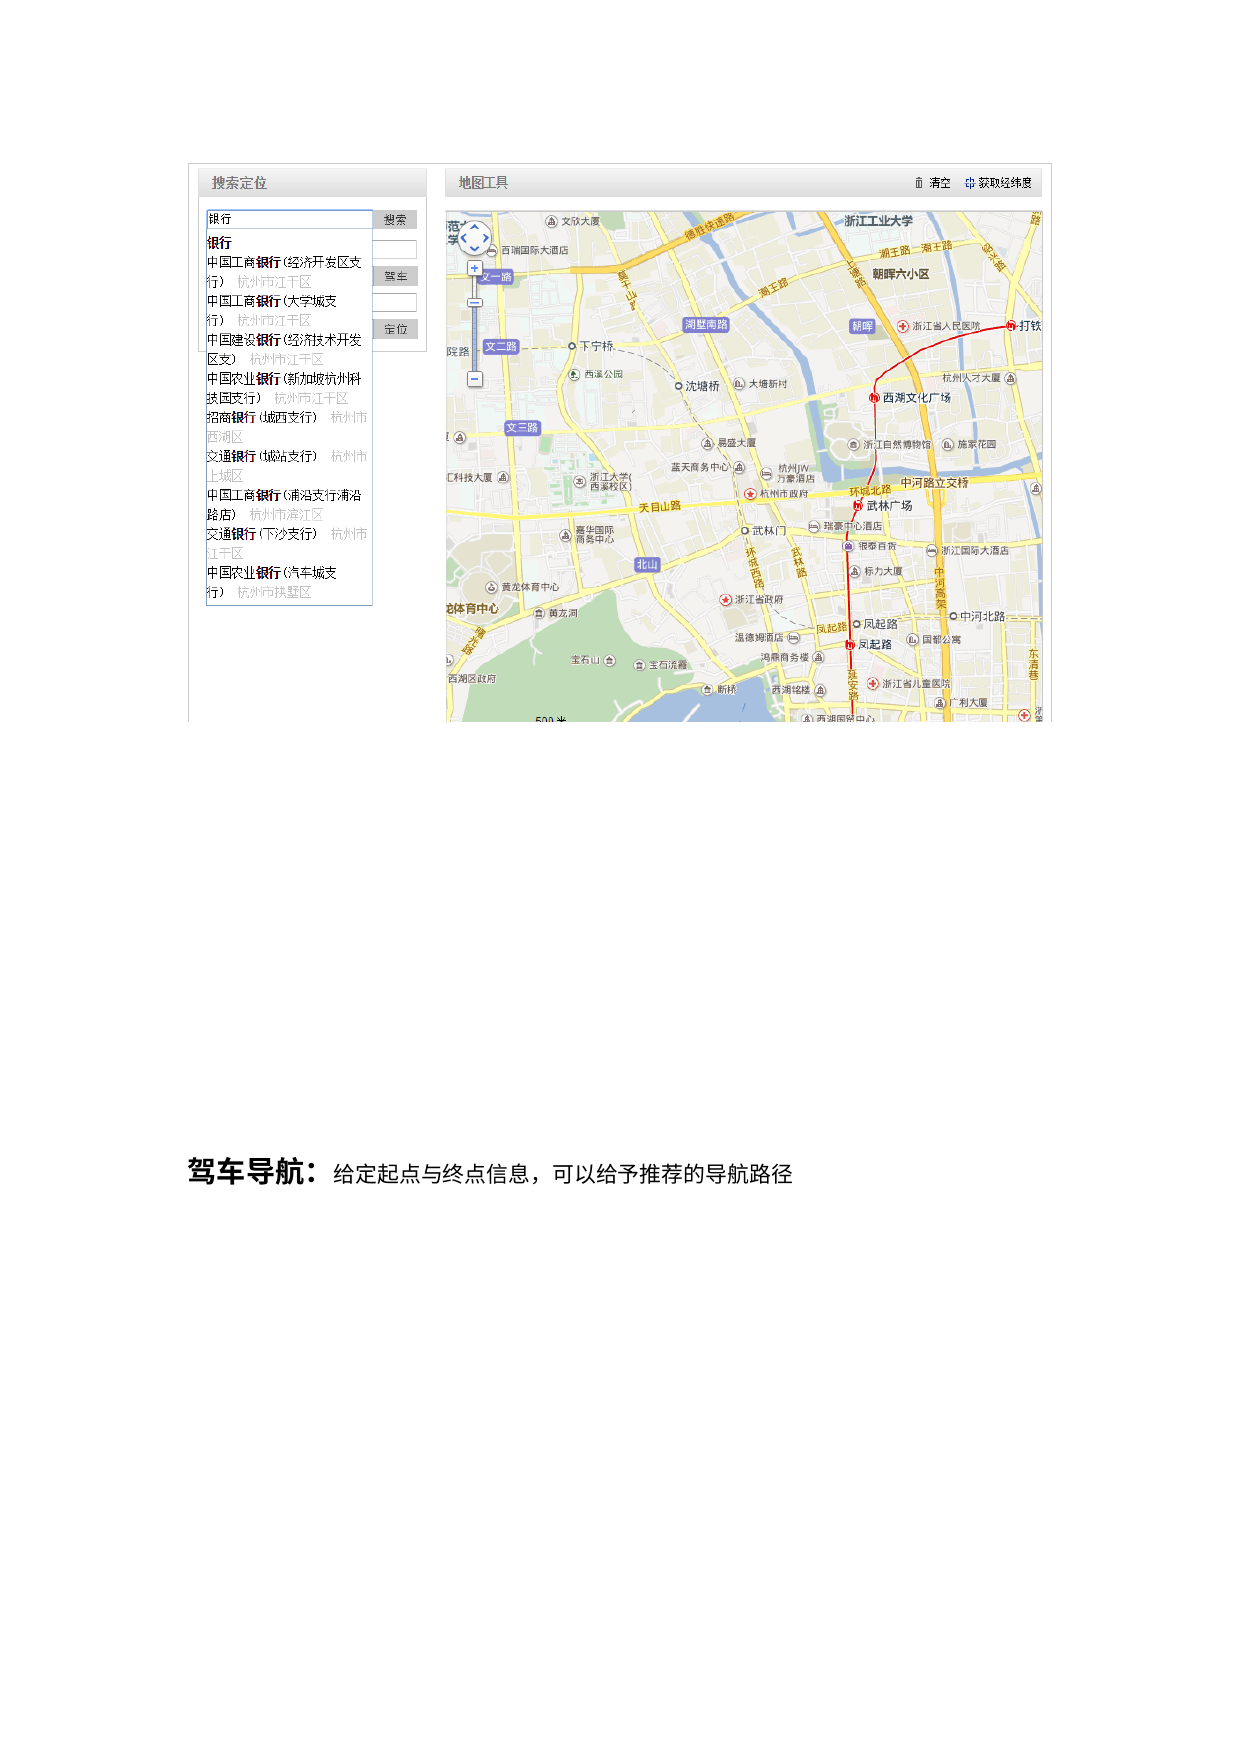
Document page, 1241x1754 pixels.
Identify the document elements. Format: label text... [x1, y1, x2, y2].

text 驾车导航：给定起点与终点信息，可以给予推荐的导航路径 [187, 1137, 1053, 1202]
picture [187, 162, 1053, 722]
